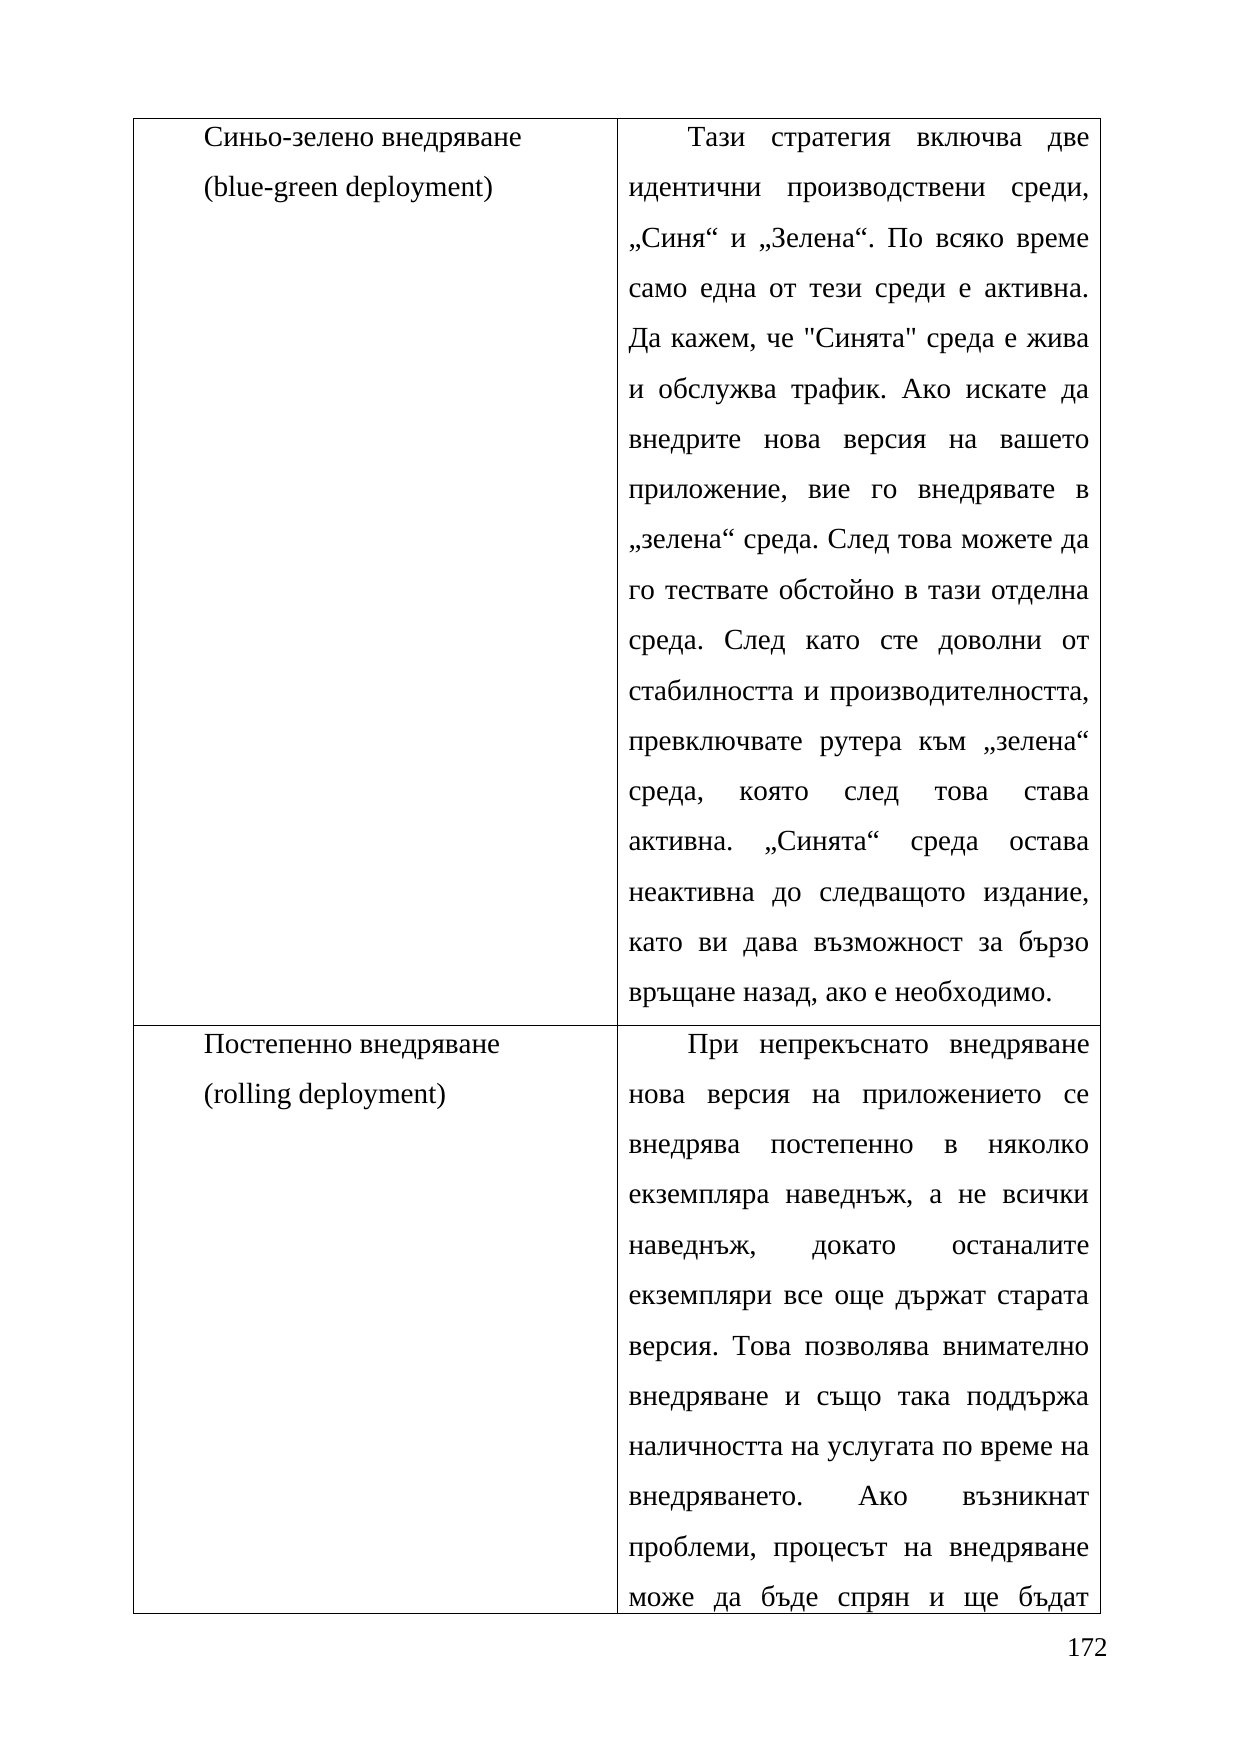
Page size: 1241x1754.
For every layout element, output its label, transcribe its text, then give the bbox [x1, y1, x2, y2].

table_header Синьо-зелено внедряване (blue-green deployment) [134, 119, 617, 1025]
table_header Тази стратегия включва две идентични производствени среди, „Синя“ и „Зелена“. По всяко време само една от тези среди е активна. Да кажем, че "Синята" среда е жива и обслужва трафик. Ако искате да внедрите нова версия на вашето приложение, вие го внедрявате в „зелена“ среда. След това можете да го тествате обстойно в тази отделна среда. След като сте доволни от стабилността и производителността, превключвате рутера към „зелена“ среда, която след това става активна. „Синята“ среда остава неактивна до следващото издание, като ви дава възможност за бързо връщане назад, ако е необходимо. [618, 119, 1100, 1025]
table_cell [134, 1026, 617, 1613]
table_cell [618, 1026, 1100, 1613]
